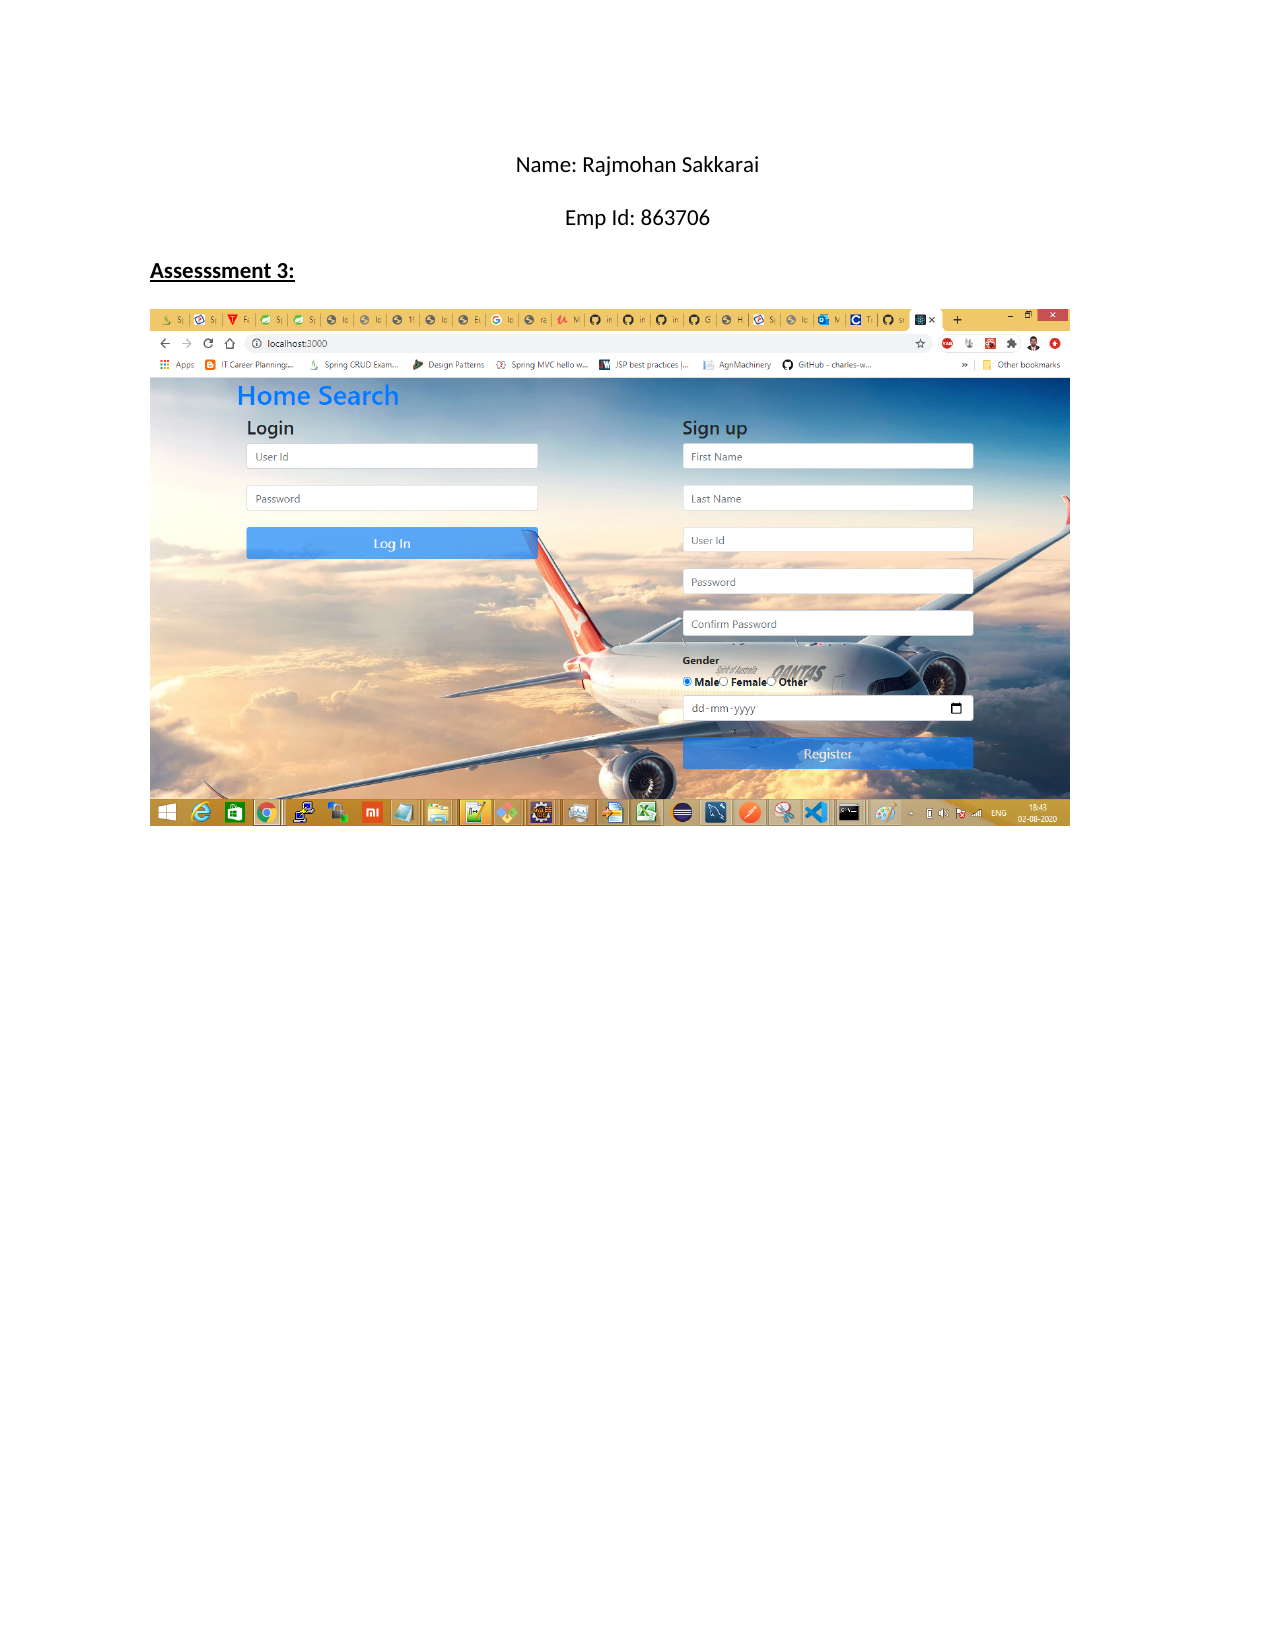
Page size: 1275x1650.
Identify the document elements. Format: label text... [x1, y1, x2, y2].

text Assesssment 3: [150, 256, 1125, 284]
text Emp Id: 863706 [150, 203, 1125, 231]
text Name: Rajmohan Sakkarai [150, 150, 1125, 178]
picture [150, 309, 1125, 928]
